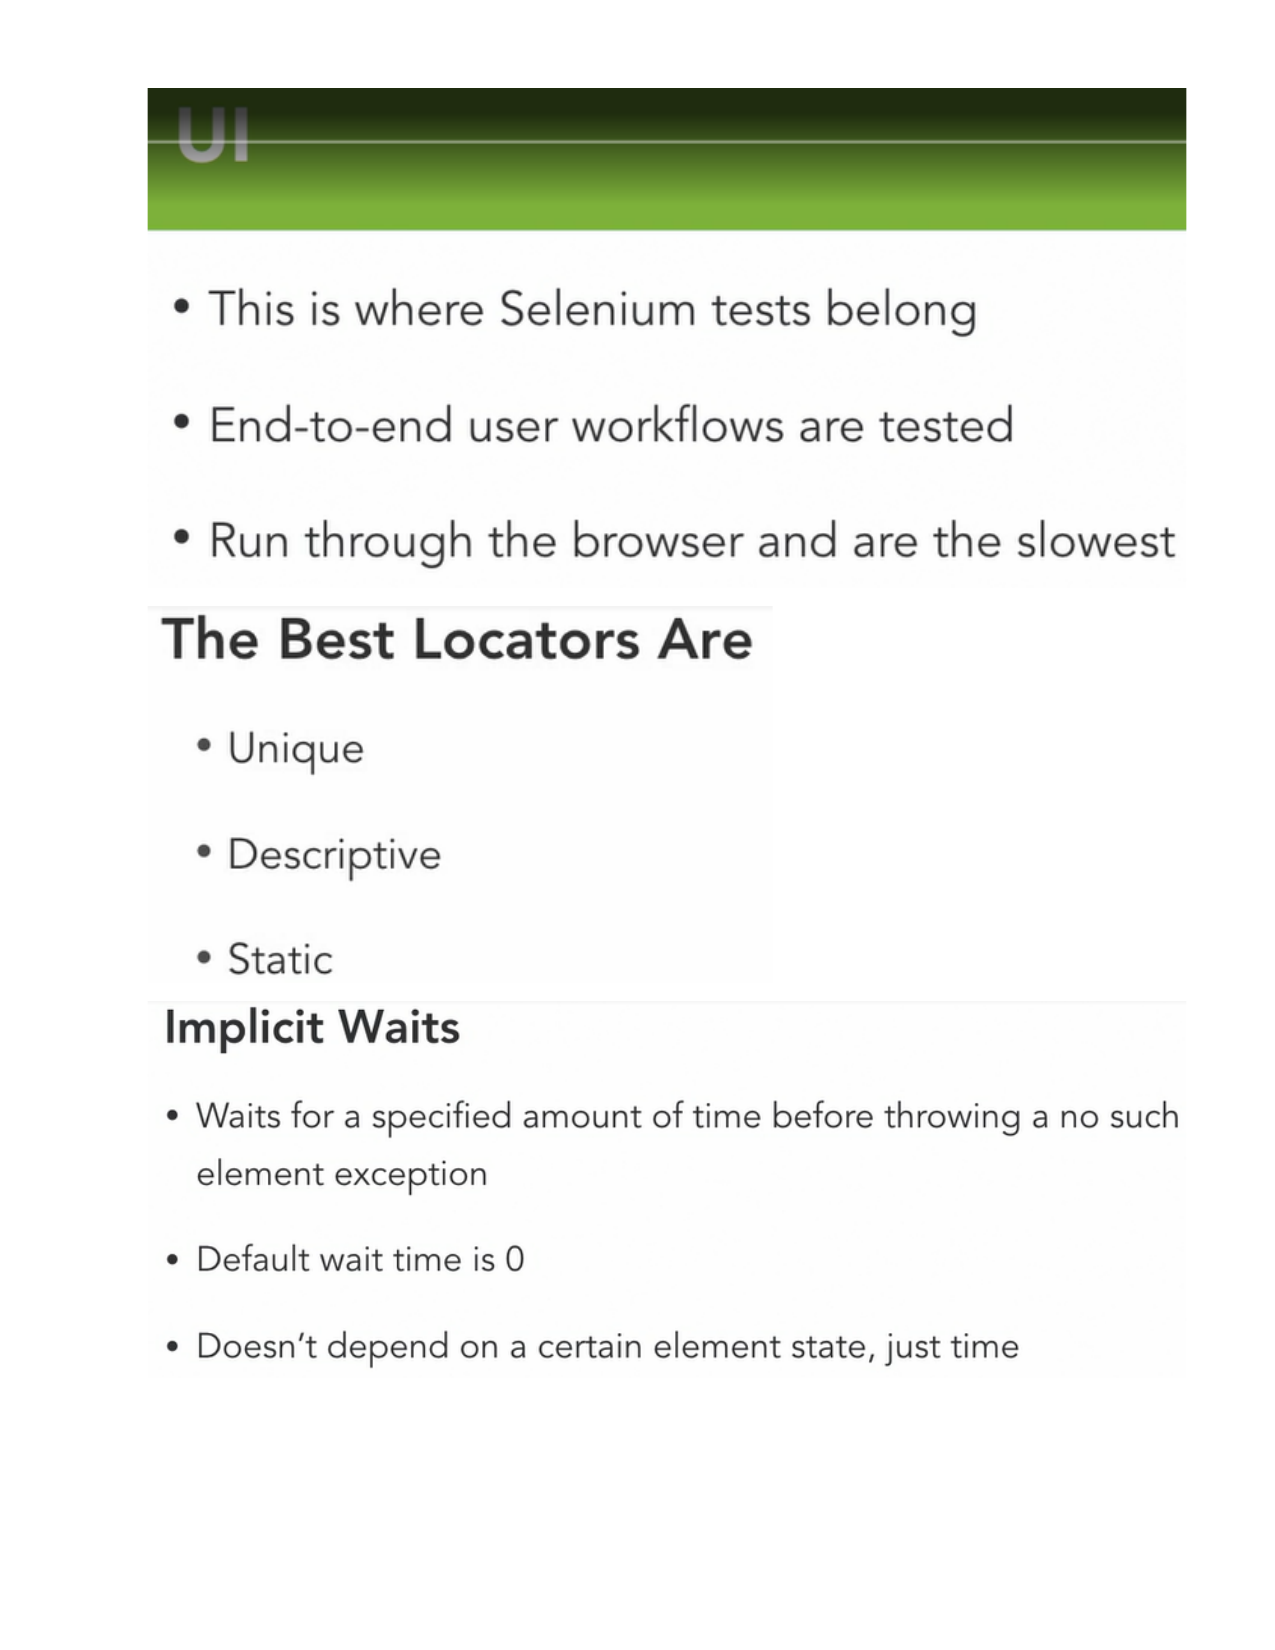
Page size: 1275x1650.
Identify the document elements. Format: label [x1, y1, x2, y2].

picture [147, 606, 773, 983]
picture [147, 88, 1187, 588]
picture [147, 1001, 1187, 1378]
